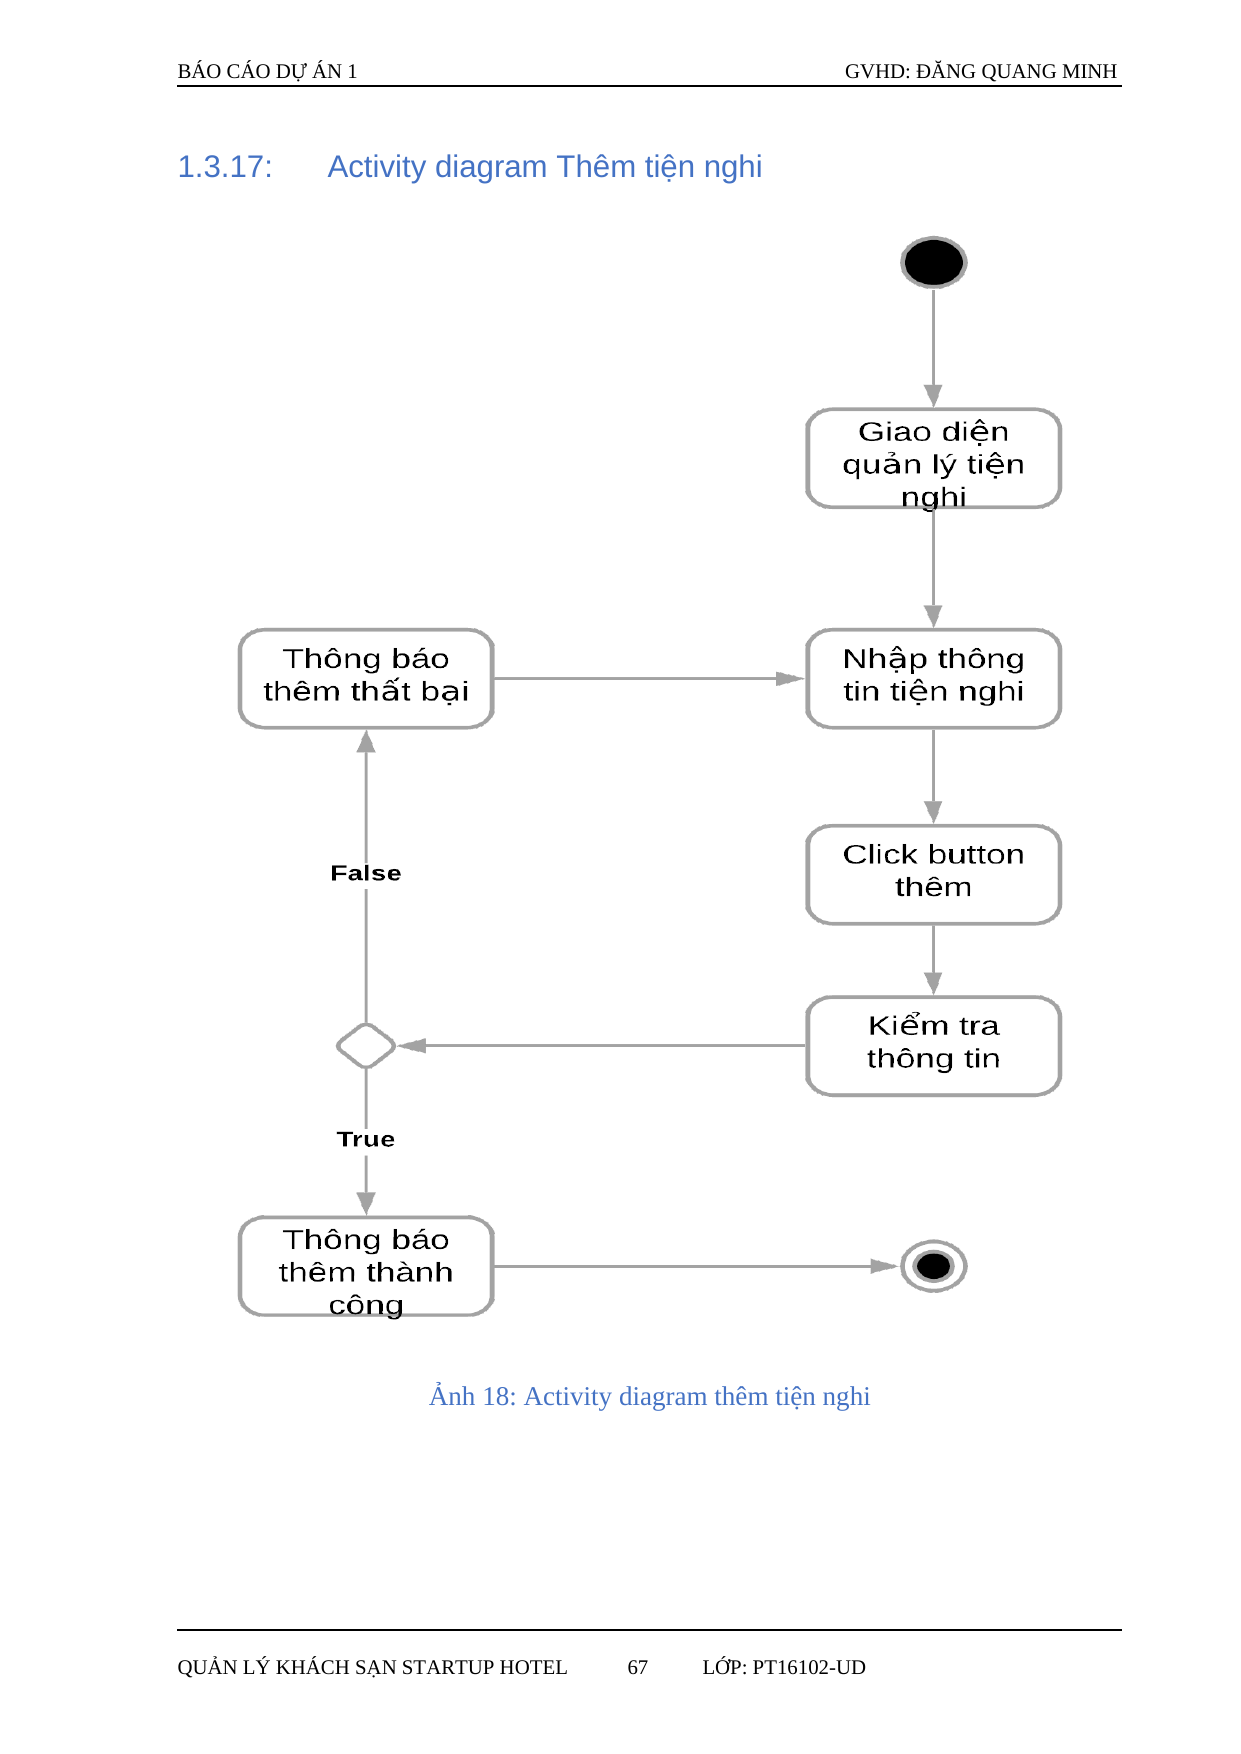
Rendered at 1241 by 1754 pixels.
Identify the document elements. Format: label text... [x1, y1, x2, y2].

subtitle Activity diagram Thêm tiện nghi [177, 148, 1122, 184]
text Ảnh 18: Activity diagram thêm tiện nghi [177, 1380, 1122, 1411]
picture [177, 190, 1123, 1364]
